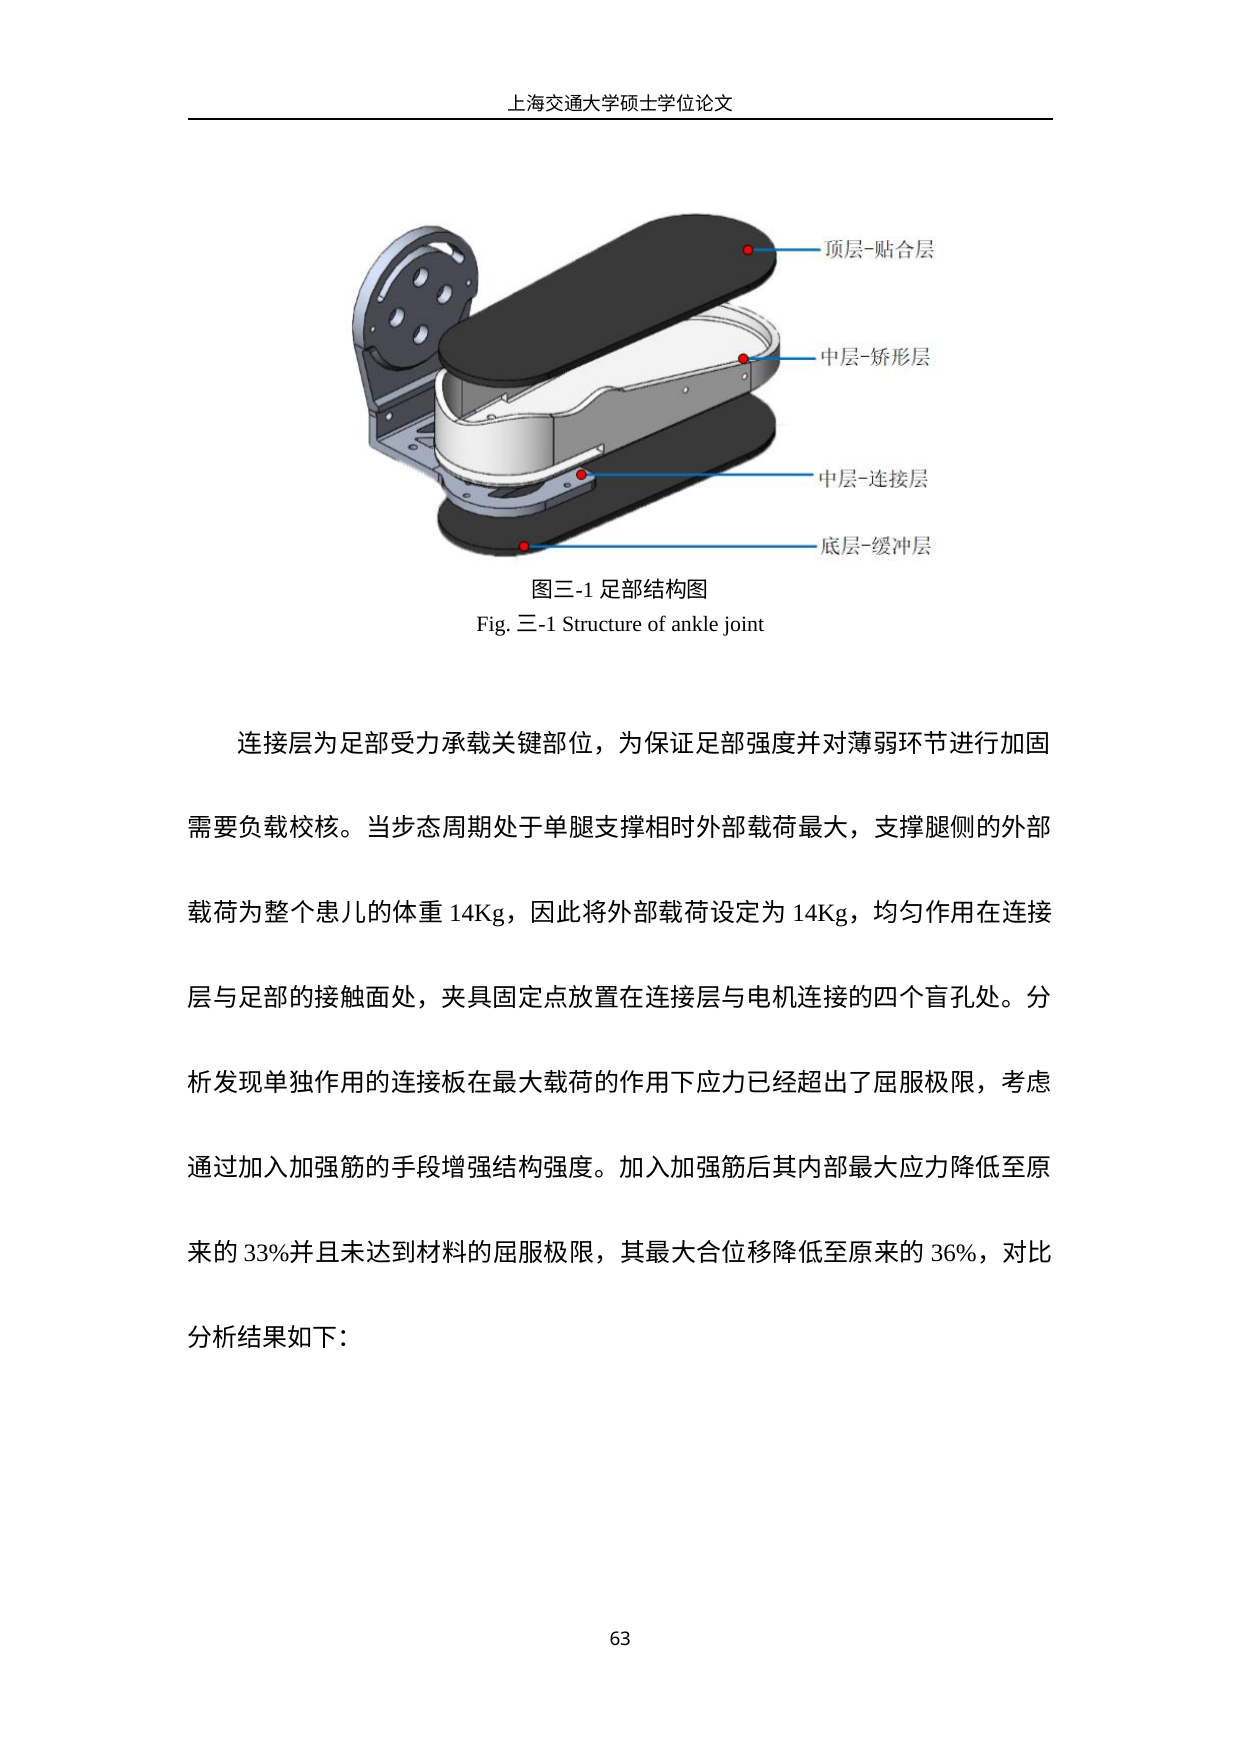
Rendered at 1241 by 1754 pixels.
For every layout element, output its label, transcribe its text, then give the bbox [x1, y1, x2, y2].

text Structure of ankle joint [187, 605, 1053, 639]
picture [344, 163, 946, 566]
text 连接层为足部受力承载关键部位，为保证足部强度并对薄弱环节进行加固需要负载校核。当步态周期处于单腿支撑相时外部载荷最大，支撑腿侧的外部载荷为整个患儿的体重14Kg，因此将外部载荷设定为14Kg，均匀作用在连接层与足部的接触面处，夹具固定点放置在连接层与电机连接的四个盲孔处。分析发现单独作用的连接板在最大载荷的作用下应力已经超出了屈服极限，考虑通过加入加强筋的手段增强结构强度。加入加强筋后其内部最大应力降低至原来的33%并且未达到材料的屈服极限，其最大合位移降低至原来的36%，对比分析结果如下： [187, 707, 1053, 1369]
text 足部结构图 [187, 571, 1053, 605]
